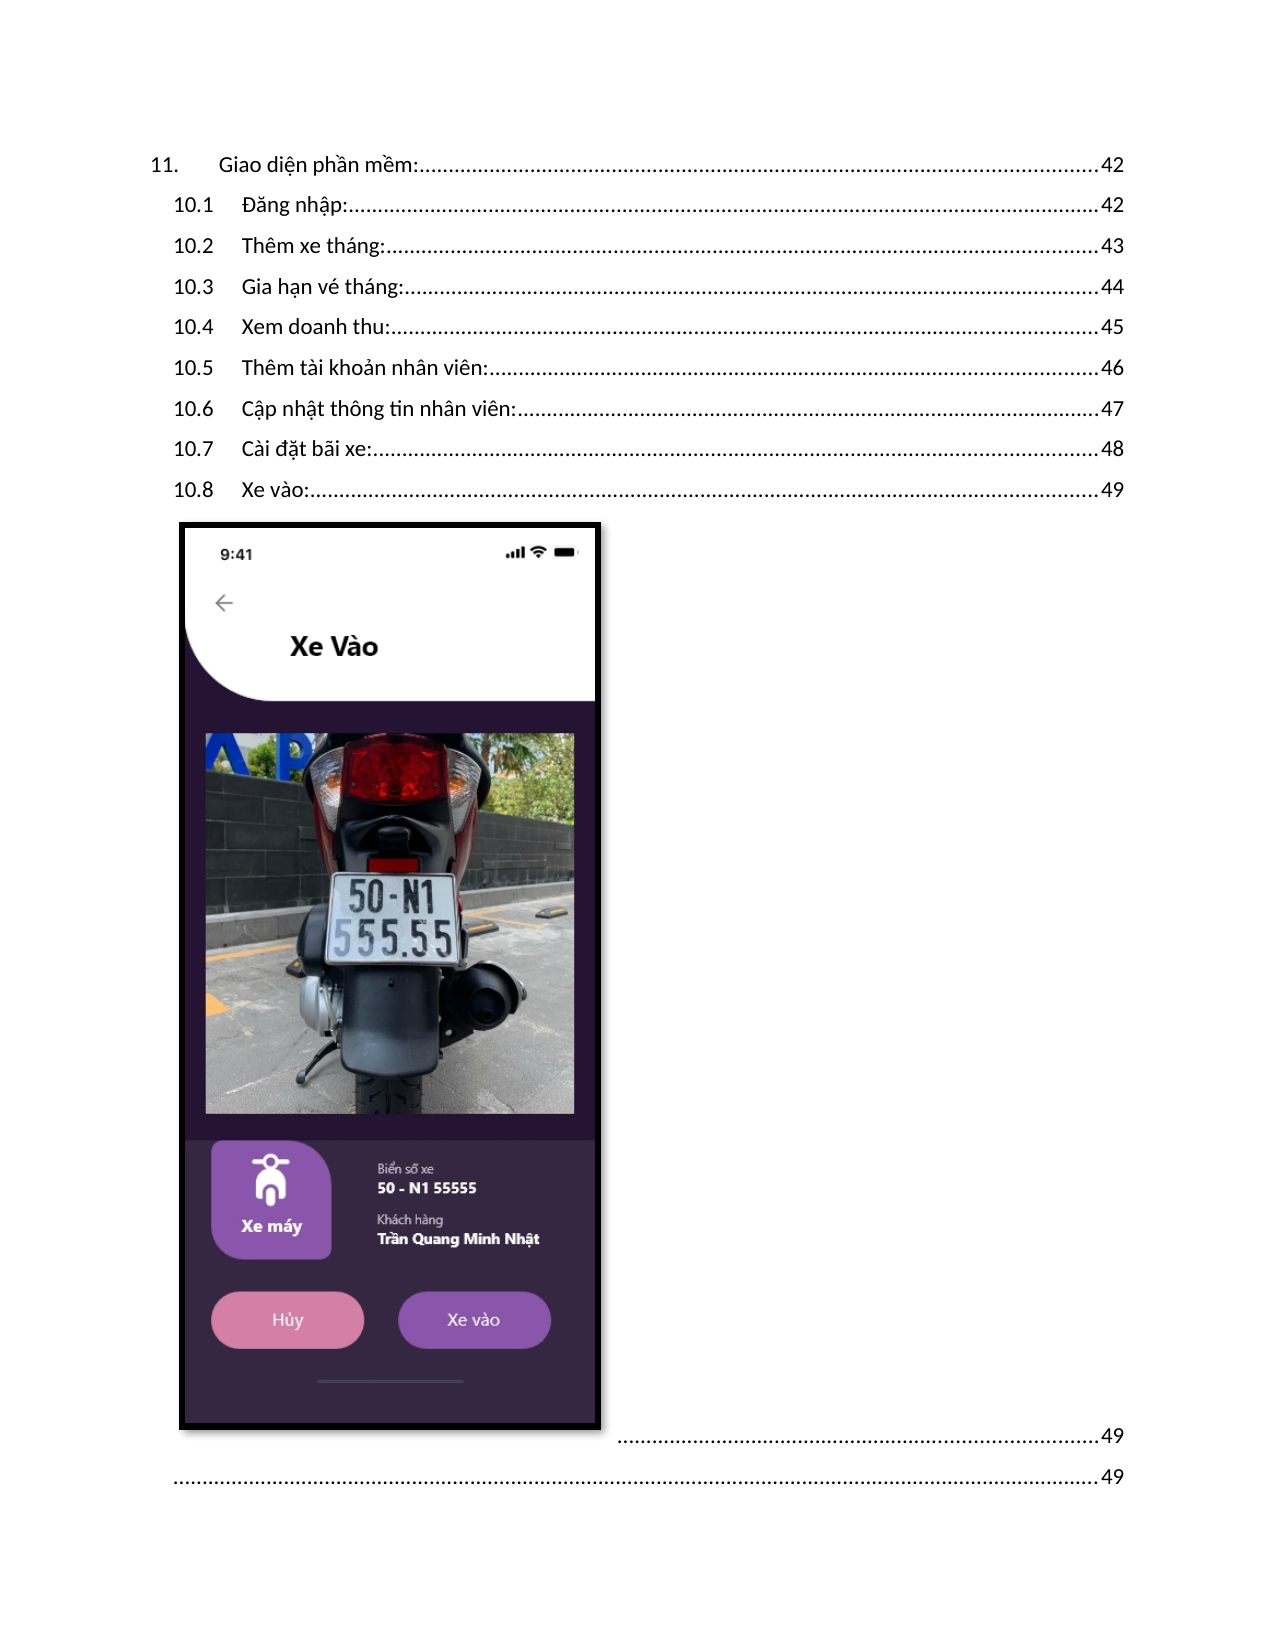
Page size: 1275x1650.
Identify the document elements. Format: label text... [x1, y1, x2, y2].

text 10.4 Xem doanh thu: 45 [173, 312, 1125, 341]
text 10.6 Cập nhật thông tin nhân viên: 47 [173, 394, 1125, 422]
text 10.8 Xe vào: 49 [173, 475, 1125, 503]
text 49 [173, 1462, 1125, 1490]
text 11. Giao diện phần mềm: 42 [150, 150, 1125, 178]
text 10.1 Đăng nhập: 42 [173, 191, 1125, 219]
text 10.7 Cài đặt bãi xe: 48 [173, 434, 1125, 462]
text 10.2 Thêm xe tháng: 43 [173, 231, 1125, 259]
picture [185, 528, 595, 1423]
text 10.5 Thêm tài khoản nhân viên: 46 [173, 353, 1125, 381]
text 10.3 Gia hạn vé tháng: 44 [173, 272, 1125, 300]
